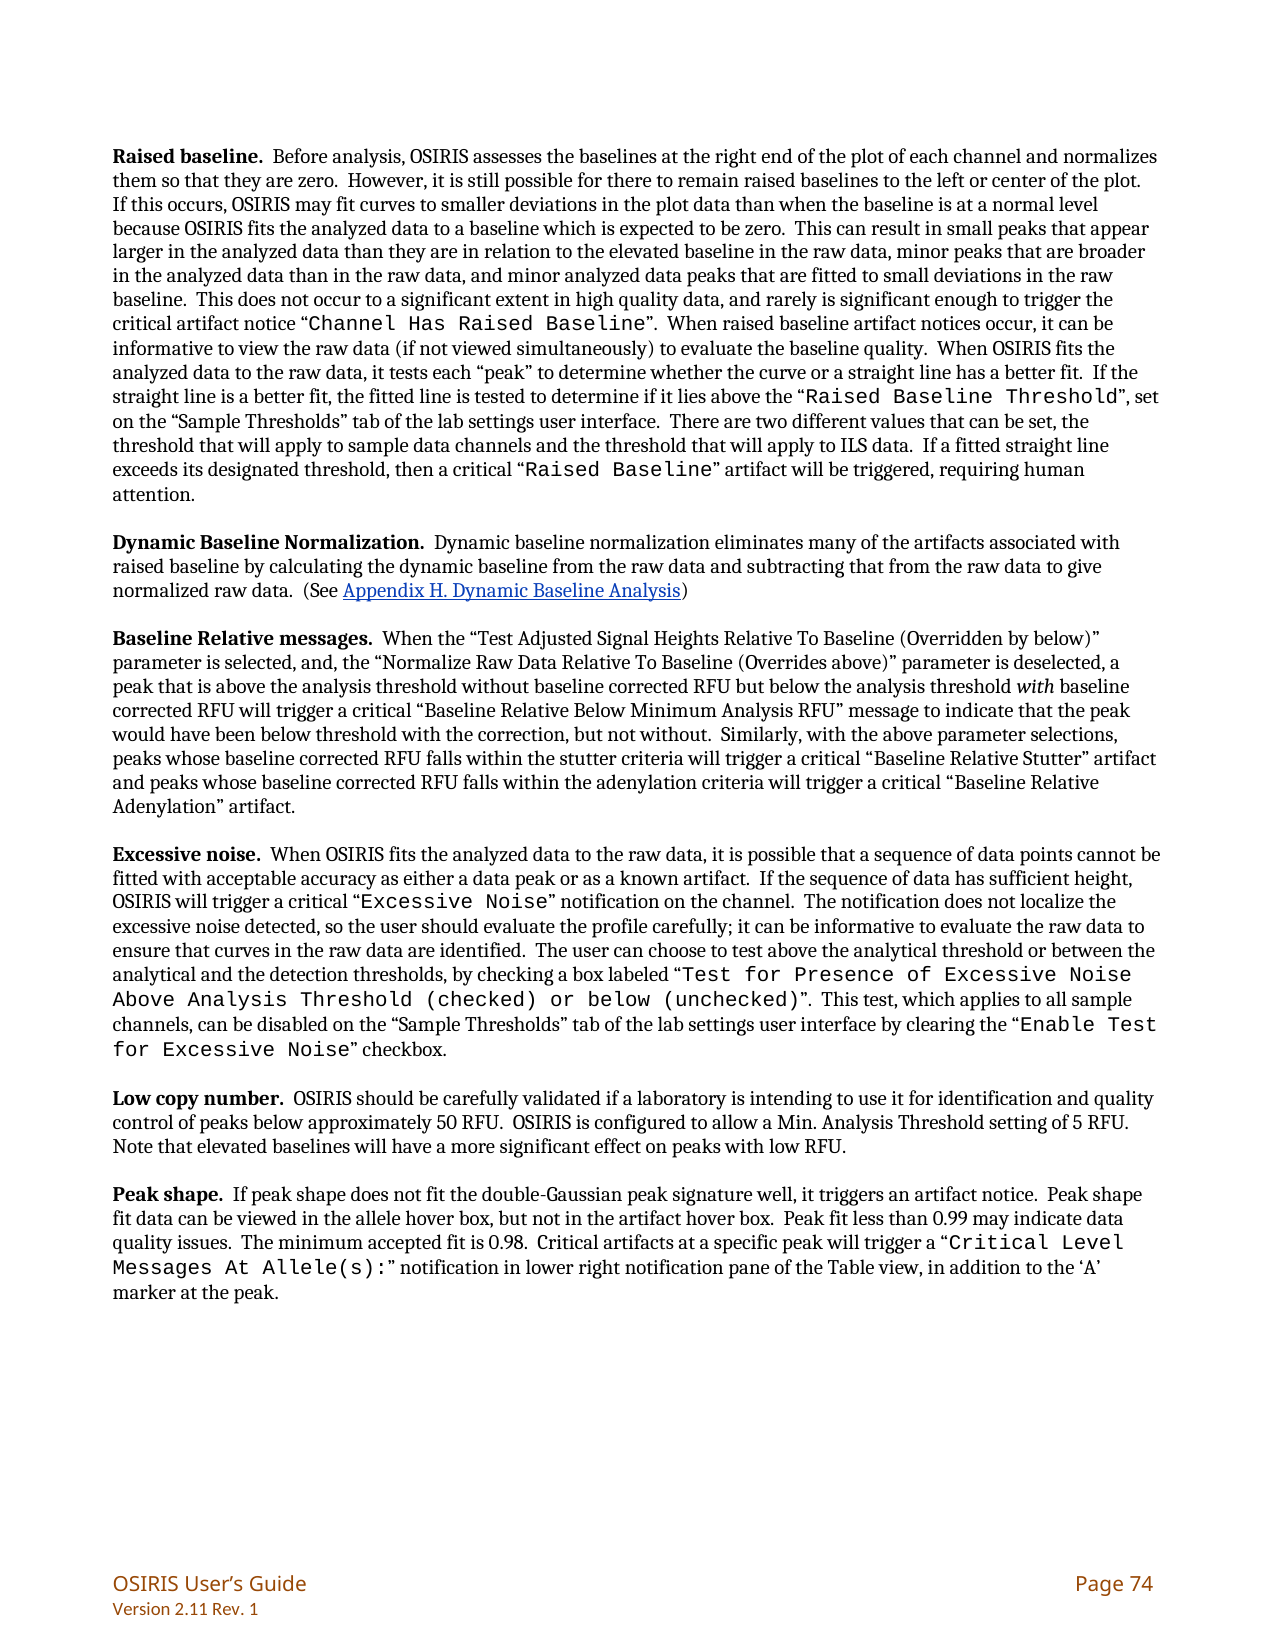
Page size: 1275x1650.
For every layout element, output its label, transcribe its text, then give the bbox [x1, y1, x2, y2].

text Raised baseline. Before analysis, OSIRIS assesses the baselines at the right end of the plot of each channel and normalizes them so that they are zero. However, it is still possible for there to remain raised baselines to the left or center of the plot. If this occurs, OSIRIS may fit curves to smaller deviations in the plot data than when the baseline is at a normal level because OSIRIS fits the analyzed data to a baseline which is expected to be zero. This can result in small peaks that appear larger in the analyzed data than they are in relation to the elevated baseline in the raw data, minor peaks that are broader in the analyzed data than in the raw data, and minor analyzed data peaks that are fitted to small deviations in the raw baseline. This does not occur to a significant extent in high quality data, and rarely is significant enough to trigger the critical artifact notice “Channel Has Raised Baseline”. When raised baseline artifact notices occur, it can be informative to view the raw data (if not viewed simultaneously) to evaluate the baseline quality. When OSIRIS fits the analyzed data to the raw data, it tests each “peak” to determine whether the curve or a straight line has a better fit. If the straight line is a better fit, the fitted line is tested to determine if it lies above the “Raised Baseline Threshold”, set on the “Sample Thresholds” tab of the lab settings user interface. There are two different values that can be set, the threshold that will apply to sample data channels and the threshold that will apply to ILS data. If a fitted straight line exceeds its designated threshold, then a critical “Raised Baseline” artifact will be triggered, requiring human attention. [112, 144, 1162, 507]
text Excessive noise. When OSIRIS fits the analyzed data to the raw data, it is possible that a sequence of data points cannot be fitted with acceptable accuracy as either a data peak or as a known artifact. If the sequence of data has sufficient height, OSIRIS will trigger a critical “Excessive Noise” notification on the channel. The notification does not localize the excessive noise detected, so the user should evaluate the profile carefully; it can be informative to evaluate the raw data to ensure that curves in the raw data are identified. The user can choose to test above the analytical threshold or between the analytical and the detection thresholds, by checking a box labeled “Test for Presence of Excessive Noise Above Analysis Threshold (checked) or below (unchecked)”. This test, which applies to all sample channels, can be disabled on the “Sample Thresholds” tab of the lab settings user interface by clearing the “Enable Test for Excessive Noise” checkbox. [112, 842, 1162, 1063]
text Peak shape. If peak shape does not fit the double-Gaussian peak signature well, it triggers an artifact notice. Peak shape fit data can be viewed in the allele hover box, but not in the artifact hover box. Peak fit less than 0.99 may indicate data quality issues. The minimum accepted fit is 0.98. Critical artifacts at a specific peak will trigger a “Critical Level Messages At Allele(s):” notification in lower right notification pane of the Table view, in addition to the ‘A’ marker at the peak. [112, 1183, 1162, 1305]
text Dynamic Baseline Normalization. Dynamic baseline normalization eliminates many of the artifacts associated with raised baseline by calculating the dynamic baseline from the raw data and subtracting that from the raw data to give normalized raw data. (See Appendix H. Dynamic Baseline Analysis) [112, 531, 1162, 603]
text Low copy number. OSIRIS should be carefully validated if a laboratory is intending to use it for identification and quality control of peaks below approximately 50 RFU. OSIRIS is configured to allow a Min. Analysis Threshold setting of 5 RFU. Note that elevated baselines will have a more significant effect on peaks with low RFU. [112, 1087, 1162, 1159]
text Baseline Relative messages. When the “Test Adjusted Signal Heights Relative To Baseline (Overridden by below)” parameter is selected, and, the “Normalize Raw Data Relative To Baseline (Overrides above)” parameter is deselected, a peak that is above the analysis threshold without baseline corrected RFU but below the analysis threshold with baseline corrected RFU will trigger a critical “Baseline Relative Below Minimum Analysis RFU” message to indicate that the peak would have been below threshold with the correction, but not without. Similarly, with the above parameter selections, peaks whose baseline corrected RFU falls within the stutter criteria will trigger a critical “Baseline Relative Stutter” artifact and peaks whose baseline corrected RFU falls within the adenylation criteria will trigger a critical “Baseline Relative Adenylation” artifact. [112, 627, 1162, 818]
